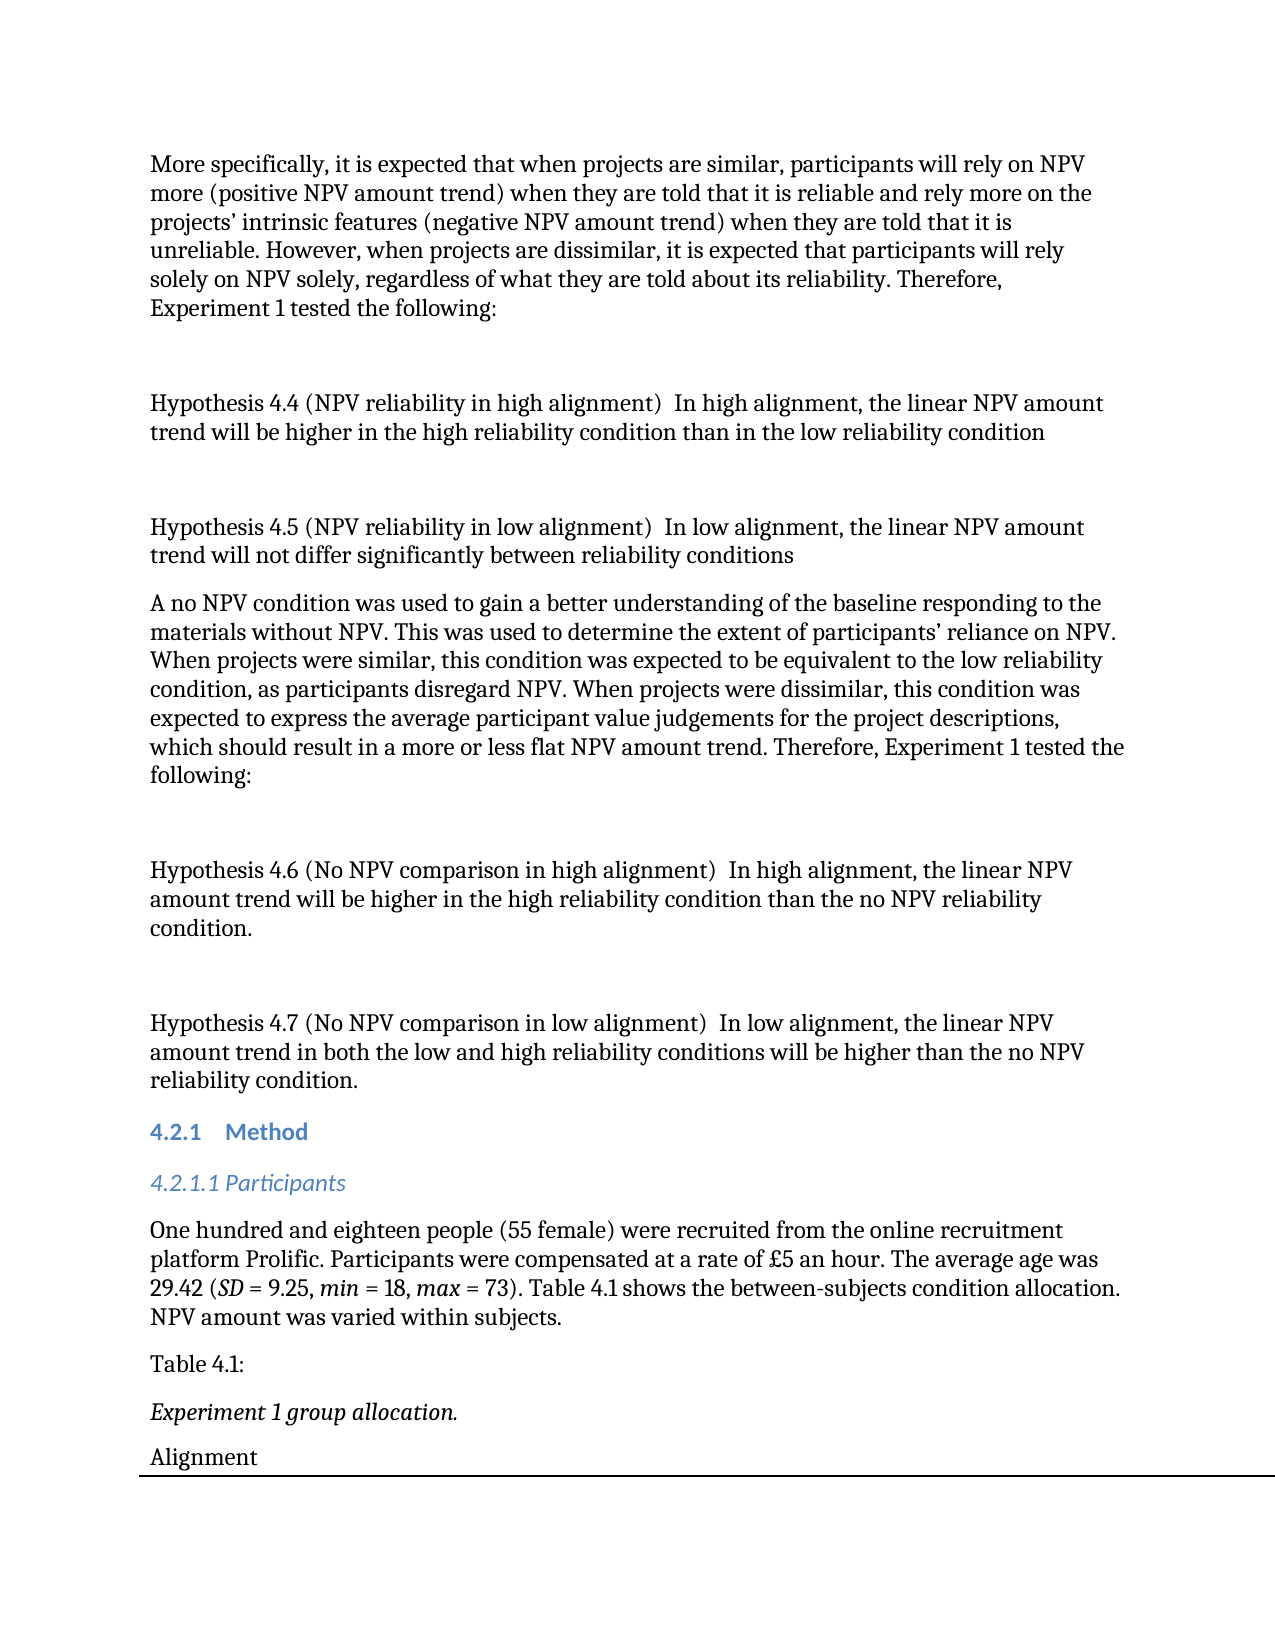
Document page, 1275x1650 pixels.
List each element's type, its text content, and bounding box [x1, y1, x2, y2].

text Hypothesis 4.5 (NPV reliability in low alignment) In low alignment, the linear NPV amount trend will not differ significantly between reliability conditions [150, 512, 1125, 570]
text Experiment 1 group allocation. [150, 1398, 1125, 1426]
text Hypothesis 4.7 (No NPV comparison in low alignment) In low alignment, the linear NPV amount trend in both the low and high reliability conditions will be higher than the no NPV reliability condition. [150, 1009, 1125, 1095]
text One hundred and eighteen people (55 female) were recruited from the online recruitment platform Prolific. Participants were compensated at a rate of £5 an hour. The average age was 29.42 (SD = 9.25, min = 18, max = 73). Table 4.1 shows the between-subjects condition allocation. NPV amount was varied within subjects. [150, 1216, 1125, 1331]
subtitle 4.2.1 Method [150, 1116, 1125, 1146]
text Hypothesis 4.4 (NPV reliability in high alignment) In high alignment, the linear NPV amount trend will be higher in the high reliability condition than in the low reliability condition [150, 389, 1125, 446]
subtitle 4.2.1.1 Participants [150, 1167, 1125, 1198]
text A no NPV condition was used to gain a better understanding of the baseline responding to the materials without NPV. This was used to determine the extent of participants’ reliance on NPV. When projects were similar, this condition was expected to be equivalent to the low reliability condition, as participants disregard NPV. When projects were dissimilar, this condition was expected to express the average participant value judgements for the project descriptions, which should result in a more or less flat NPV amount trend. Therefore, Experiment 1 tested the following: [150, 589, 1125, 790]
text Table 4.1: [150, 1350, 1125, 1379]
text More specifically, it is expected that when projects are similar, participants will rely on NPV more (positive NPV amount trend) when they are told that it is reliable and rely more on the projects’ intrinsic features (negative NPV amount trend) when they are told that it is unreliable. However, when projects are dissimilar, it is expected that participants will rely solely on NPV solely, regardless of what they are told about its reliability. Therefore, Experiment 1 tested the following: [150, 150, 1125, 322]
table_header Alignment [139, 1439, 1275, 1475]
text Hypothesis 4.6 (No NPV comparison in high alignment) In high alignment, the linear NPV amount trend will be higher in the high reliability condition than the no NPV reliability condition. [150, 856, 1125, 942]
